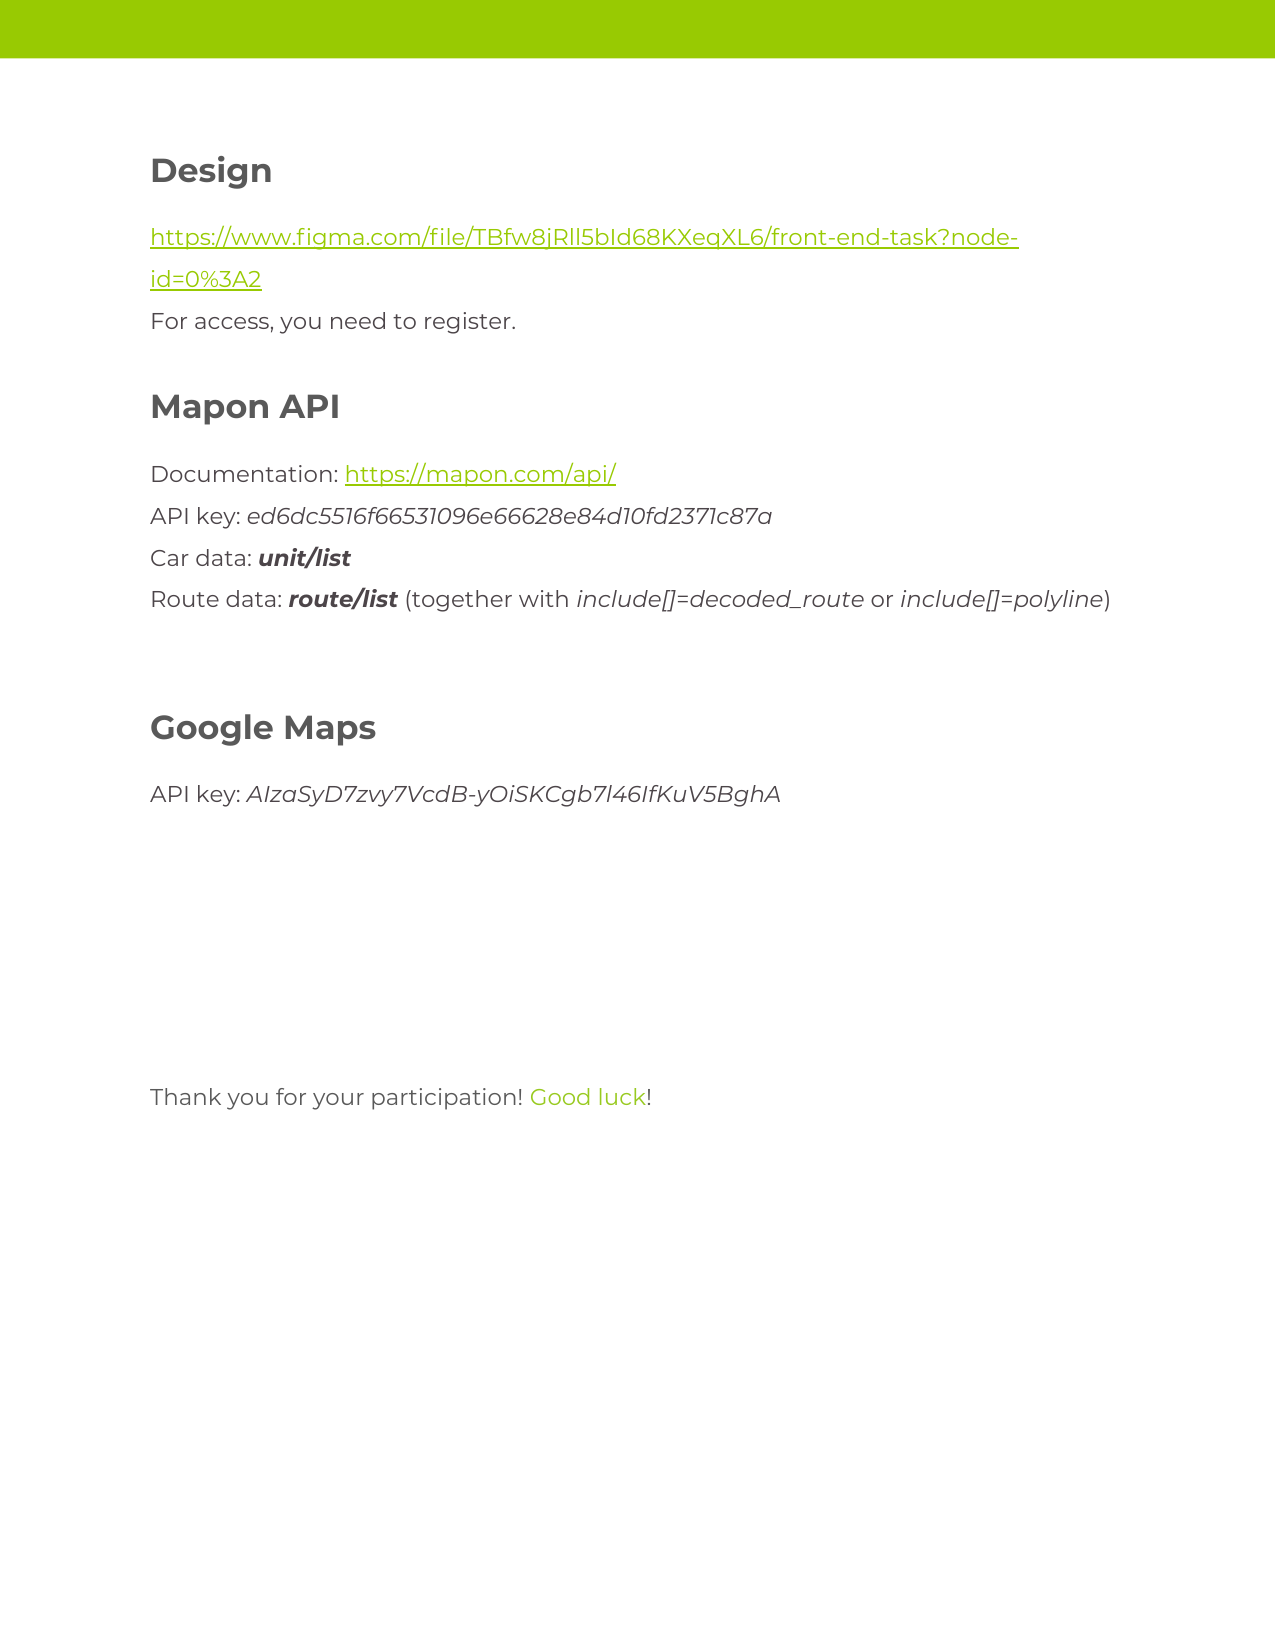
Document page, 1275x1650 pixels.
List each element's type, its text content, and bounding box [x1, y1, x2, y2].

subtitle Mapon API [150, 387, 1125, 427]
text https://www.figma.com/file/TBfw8jRll5bId68KXeqXL6/front-end-task?node-id=0%3A2 [150, 223, 1125, 293]
text Route data: route/list (together with include[]=decoded_route or include[]=polyline) [150, 586, 1125, 613]
text API key: AIzaSyD7zvy7VcdB-yOiSKCgb7l46IfKuV5BghA [150, 780, 1125, 973]
subtitle Google Maps [150, 707, 1125, 747]
text For access, you need to register. [150, 307, 1125, 335]
text Documentation: https://mapon.com/api/ [150, 460, 1125, 488]
text Car data: unit/list [150, 544, 1125, 572]
subtitle Design [150, 150, 1125, 191]
text Thank you for your participation! Good luck! [150, 986, 1125, 1111]
text API key: ed6dc5516f66531096e66628e84d10fd2371c87a [150, 502, 1125, 530]
